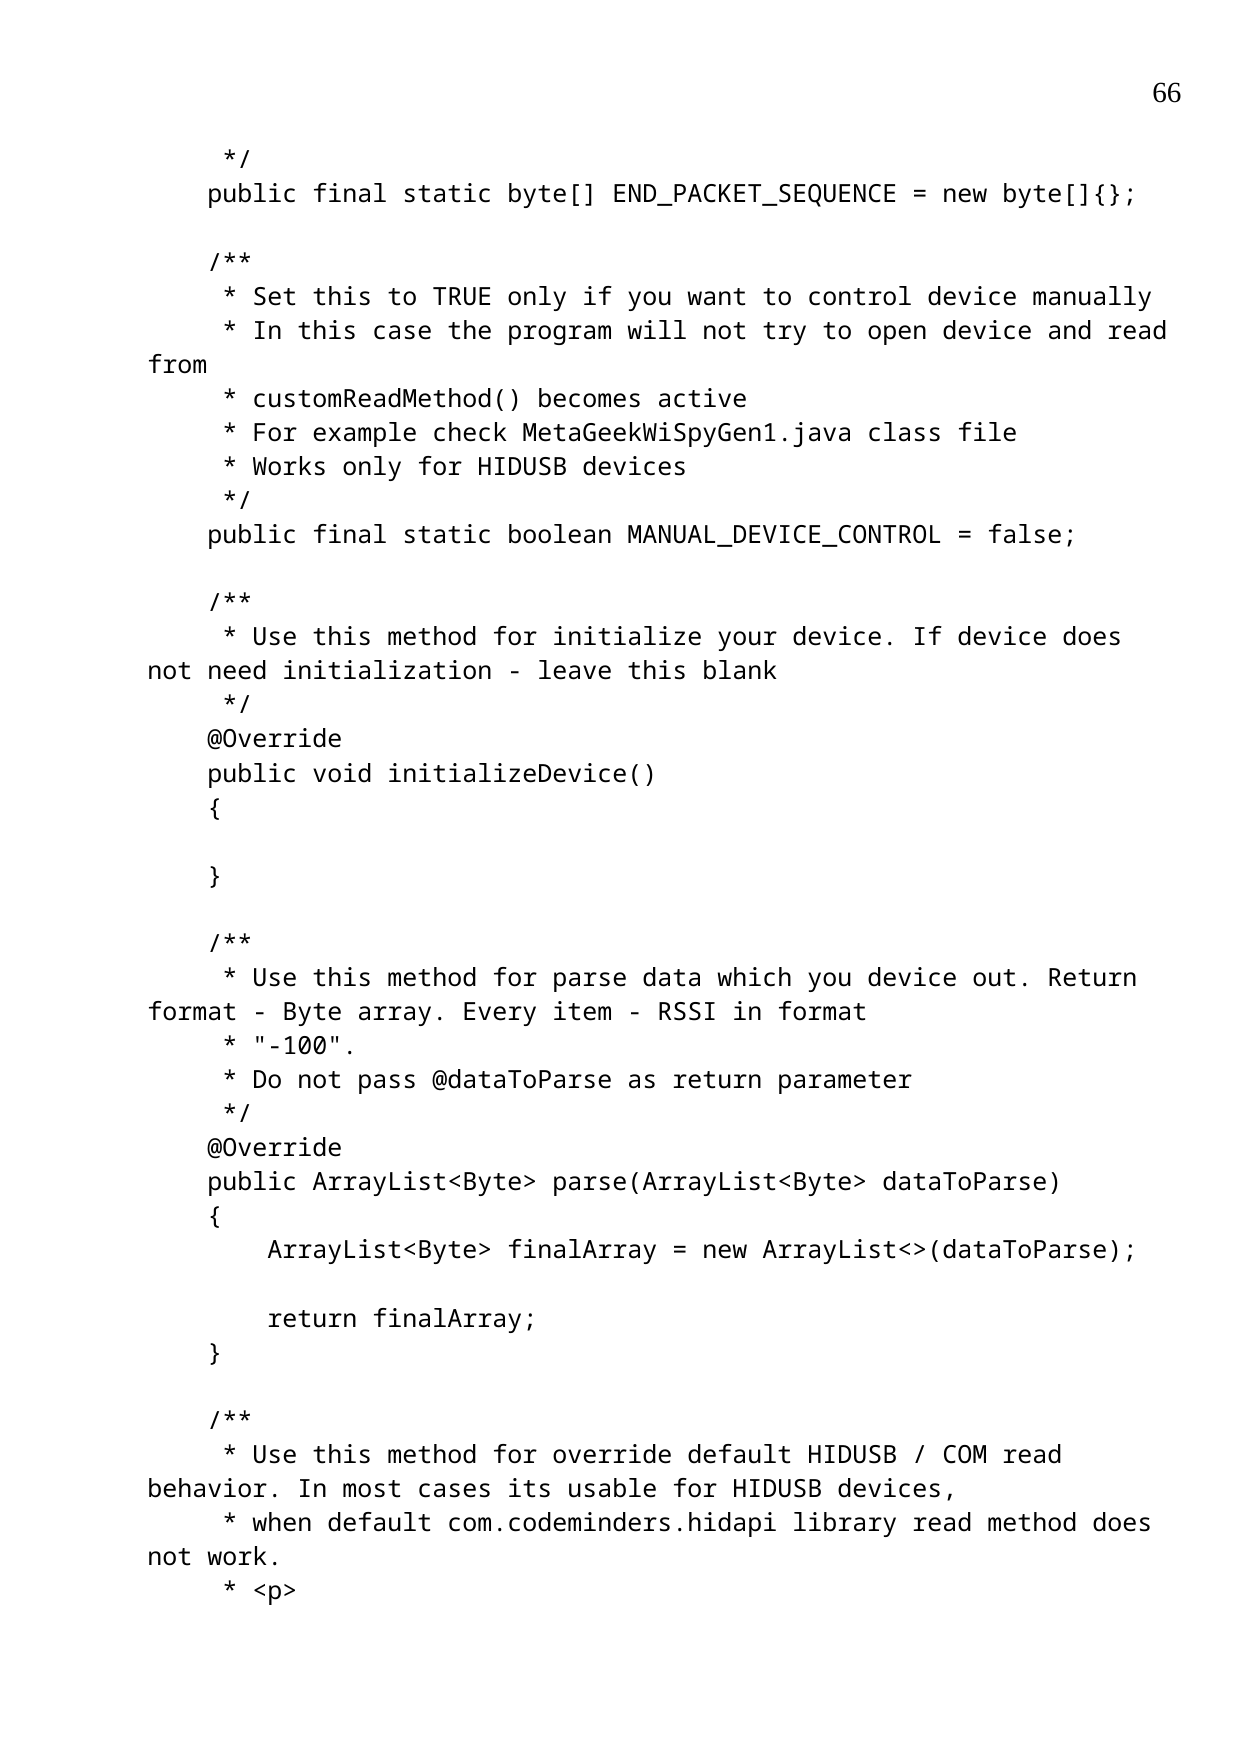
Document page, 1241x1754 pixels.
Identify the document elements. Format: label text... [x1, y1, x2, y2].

text public ArrayList<Byte> parse(ArrayList<Byte> dataToParse) [147, 1164, 1181, 1198]
text */ [147, 687, 1181, 721]
text * Works only for HIDUSB devices [147, 449, 1181, 483]
text * customReadMethod() becomes active [147, 381, 1181, 414]
text */ [147, 1096, 1181, 1130]
text * when default com.codeminders.hidapi library read method does not work. [147, 1504, 1181, 1573]
text * <p> [147, 1573, 1181, 1607]
text * Use this method for initialize your device. If device does not need initialization - leave this blank [147, 619, 1181, 687]
text public final static byte[] END_PACKET_SEQUENCE = new byte[]{}; [147, 176, 1181, 210]
text /** [147, 585, 1181, 619]
text */ [147, 142, 1181, 176]
text return finalArray; [147, 1300, 1181, 1334]
text */ [147, 483, 1181, 517]
text /** [147, 1402, 1181, 1436]
text { [147, 1198, 1181, 1232]
text * "-100". [147, 1028, 1181, 1062]
text public final static boolean MANUAL_DEVICE_CONTROL = false; [147, 517, 1181, 551]
text /** [147, 244, 1181, 278]
text * Use this method for override default HIDUSB / COM read behavior. In most cases its usable for HIDUSB devices, [147, 1436, 1181, 1504]
text @Override [147, 1130, 1181, 1164]
text ArrayList<Byte> finalArray = new ArrayList<>(dataToParse); [147, 1232, 1181, 1266]
text } [147, 857, 1181, 891]
text @Override [147, 721, 1181, 755]
text { [147, 789, 1181, 823]
text * Do not pass @dataToParse as return parameter [147, 1062, 1181, 1096]
text * For example check MetaGeekWiSpyGen1.java class file [147, 414, 1181, 449]
text * Use this method for parse data which you device out. Return format - Byte array. Every item - RSSI in format [147, 959, 1181, 1028]
text * In this case the program will not try to open device and read from [147, 312, 1181, 381]
text /** [147, 926, 1181, 959]
text public void initializeDevice() [147, 755, 1181, 789]
text * Set this to TRUE only if you want to control device manually [147, 278, 1181, 312]
text } [147, 1334, 1181, 1368]
